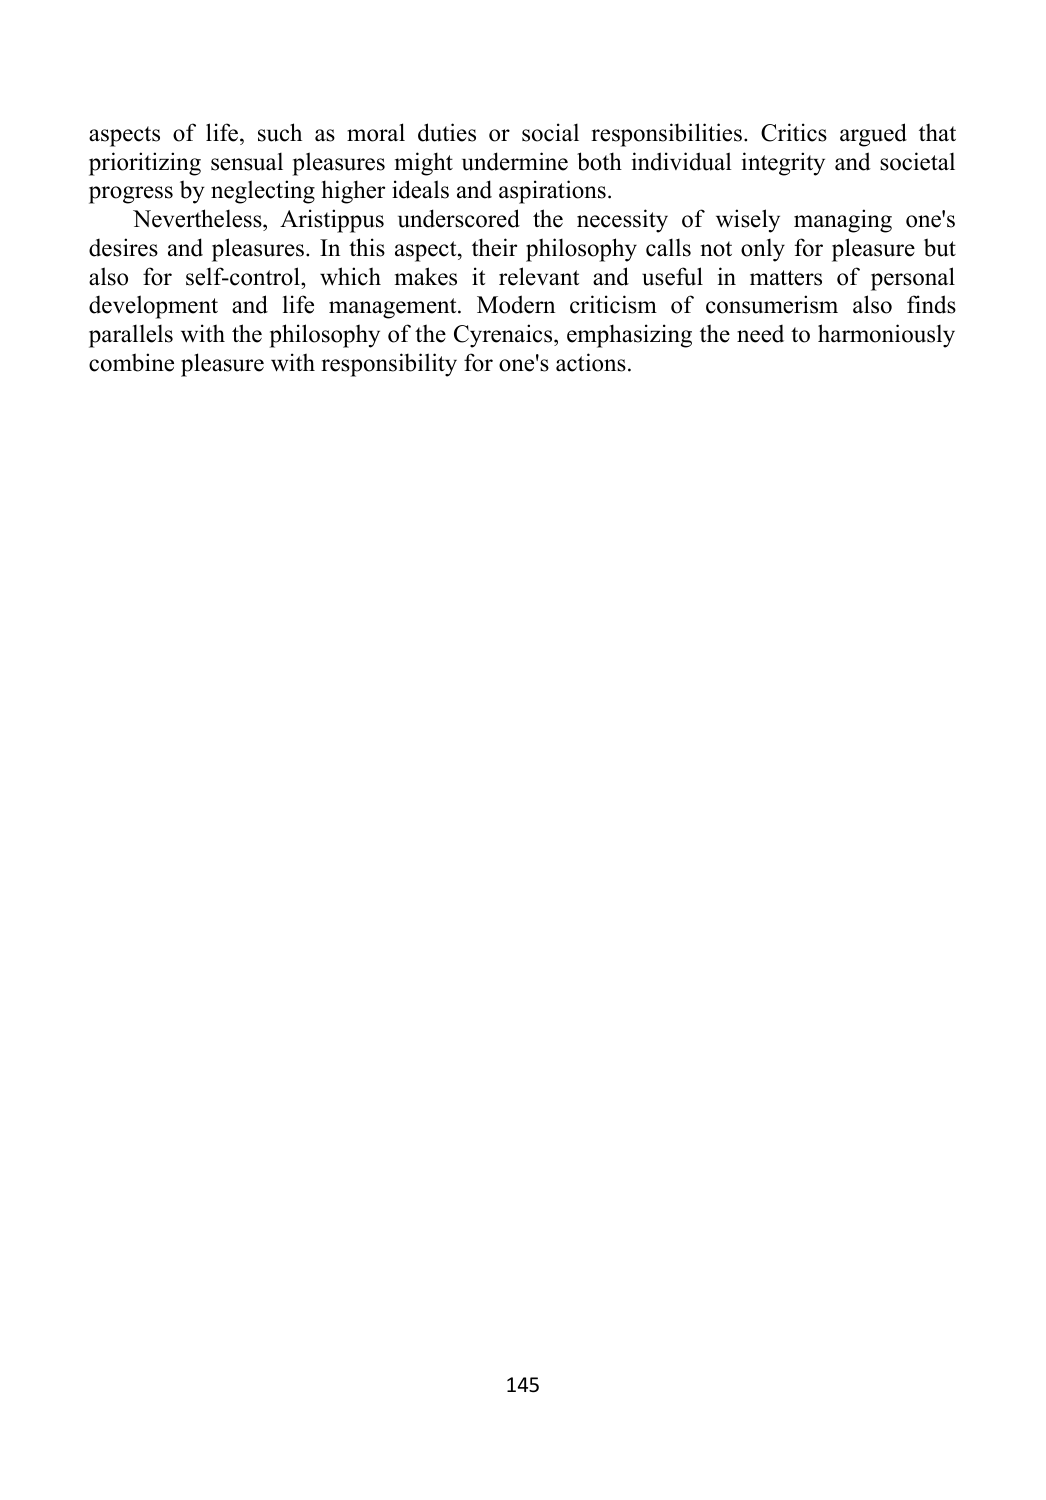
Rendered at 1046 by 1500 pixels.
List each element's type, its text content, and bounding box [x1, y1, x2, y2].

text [89, 118, 957, 204]
text Nevertheless, Aristippus underscored the necessity of wisely managing one's desires and pleasures. In this aspect, their philosophy calls not only for pleasure but also for self-control, which makes it relevant and useful in matters of personal development and life management. Modern criticism of consumerism also finds parallels with the philosophy of the Cyrenaics, emphasizing the need to harmoniously combine pleasure with responsibility for one's actions. [89, 204, 957, 377]
